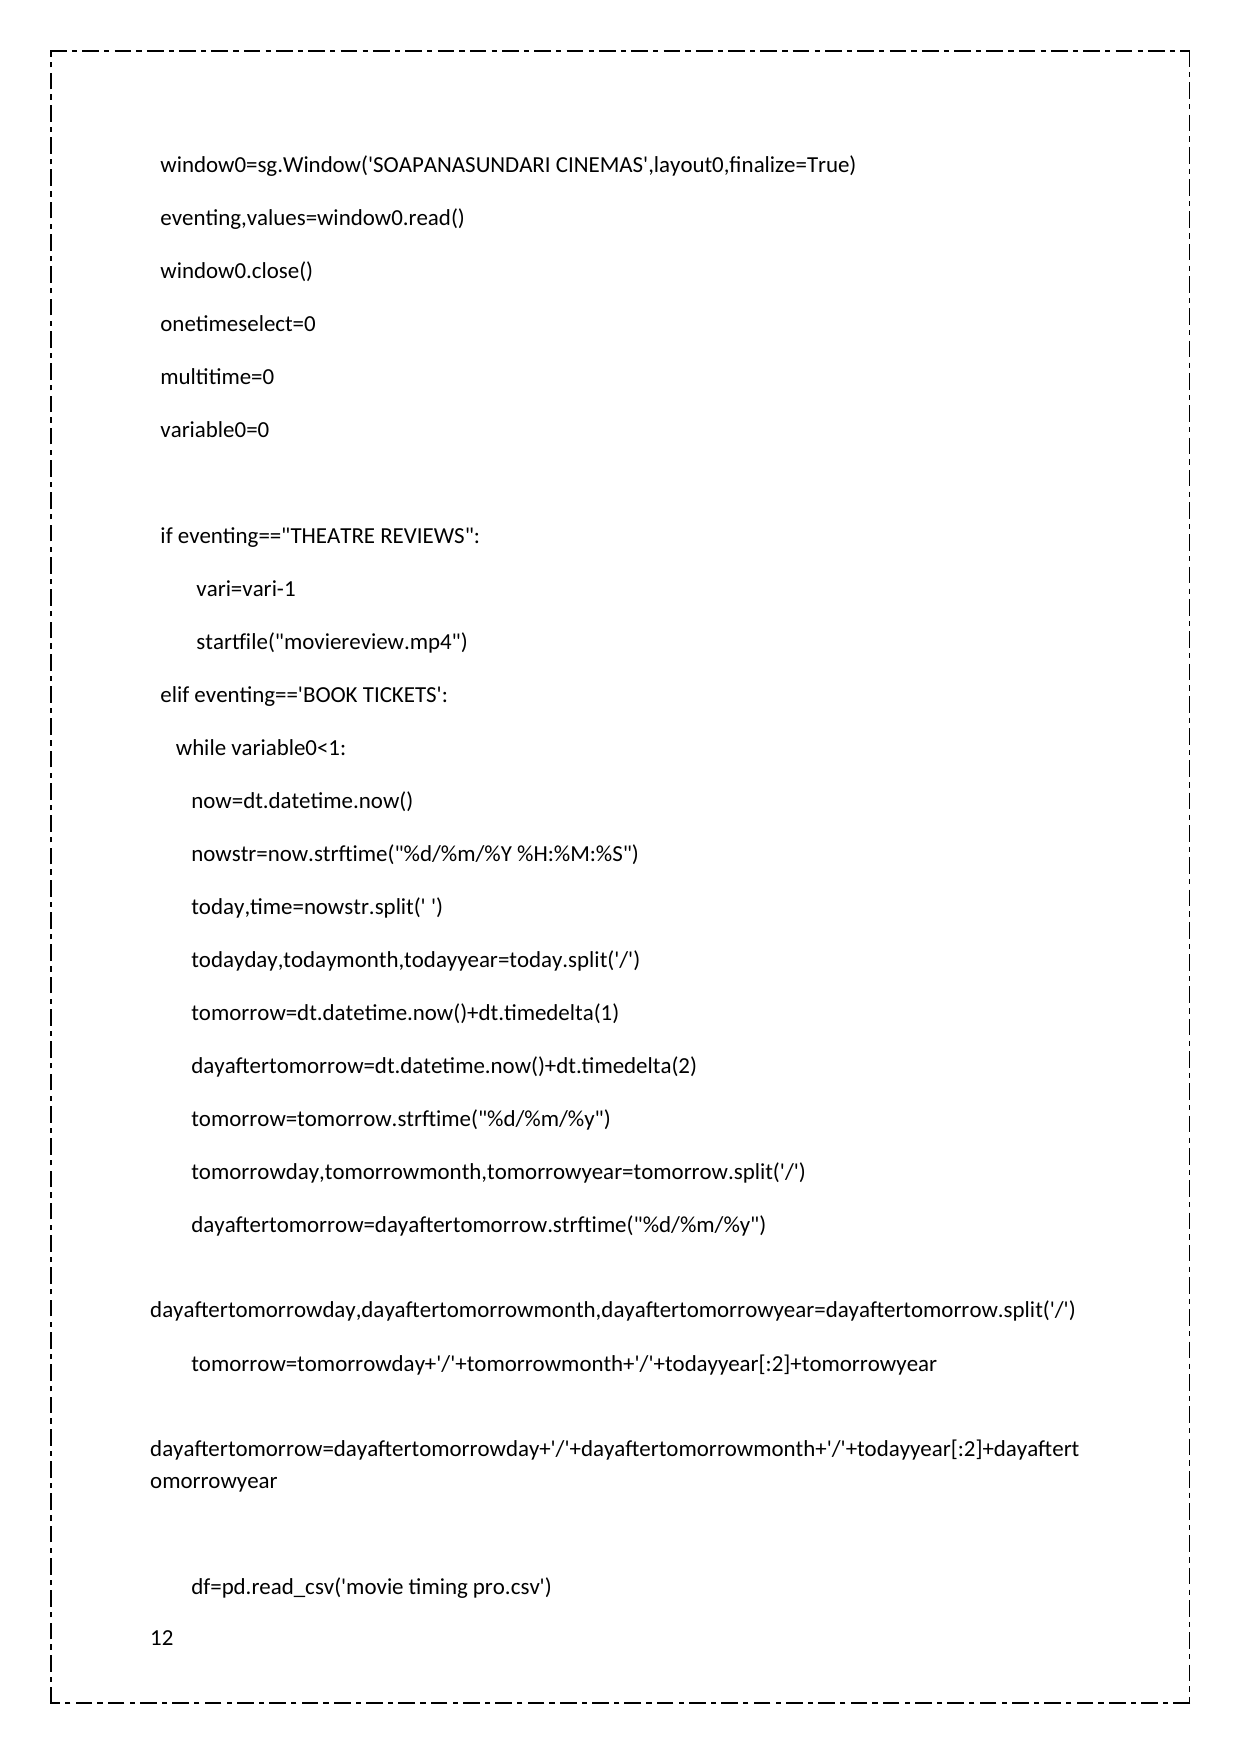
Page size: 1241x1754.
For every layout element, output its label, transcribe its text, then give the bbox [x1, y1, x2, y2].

text nowstr=now.strftime("%d/%m/%Y %H:%M:%S") [150, 839, 1090, 867]
text window0=sg.Window('SOAPANASUNDARI CINEMAS',layout0,finalize=True) [150, 150, 1090, 178]
text tomorrowday,tomorrowmonth,tomorrowyear=tomorrow.split('/') [150, 1157, 1090, 1185]
text today,time=nowstr.split(' ') [150, 892, 1090, 920]
text elif eventing=='BOOK TICKETS': [150, 680, 1090, 708]
text dayaftertomorrow=dayaftertomorrowday+'/'+dayaftertomorrowmonth+'/'+todayyear[:2]+dayaftertomorrowyear [150, 1402, 1090, 1494]
text now=dt.datetime.now() [150, 786, 1090, 814]
text eventing,values=window0.read() [150, 203, 1090, 231]
text todayday,todaymonth,todayyear=today.split('/') [150, 945, 1090, 973]
text df=pd.read_csv('movie timing pro.csv') [150, 1572, 1090, 1600]
text multitime=0 [150, 362, 1090, 390]
text tomorrow=dt.datetime.now()+dt.timedelta(1) [150, 998, 1090, 1026]
text while variable0<1: [150, 733, 1090, 761]
text dayaftertomorrow=dayaftertomorrow.strftime("%d/%m/%y") [150, 1210, 1090, 1238]
text variable0=0 [150, 415, 1090, 443]
text dayaftertomorrow=dt.datetime.now()+dt.timedelta(2) [150, 1051, 1090, 1079]
text tomorrow=tomorrowday+'/'+tomorrowmonth+'/'+todayyear[:2]+tomorrowyear [150, 1349, 1090, 1377]
text vari=vari-1 [150, 574, 1090, 602]
text dayaftertomorrowday,dayaftertomorrowmonth,dayaftertomorrowyear=dayaftertomorrow.split('/') [150, 1263, 1090, 1324]
text onetimeselect=0 [150, 309, 1090, 337]
text if eventing=="THEATRE REVIEWS": [150, 521, 1090, 549]
text tomorrow=tomorrow.strftime("%d/%m/%y") [150, 1104, 1090, 1132]
text startfile("moviereview.mp4") [150, 627, 1090, 655]
text window0.close() [150, 256, 1090, 284]
